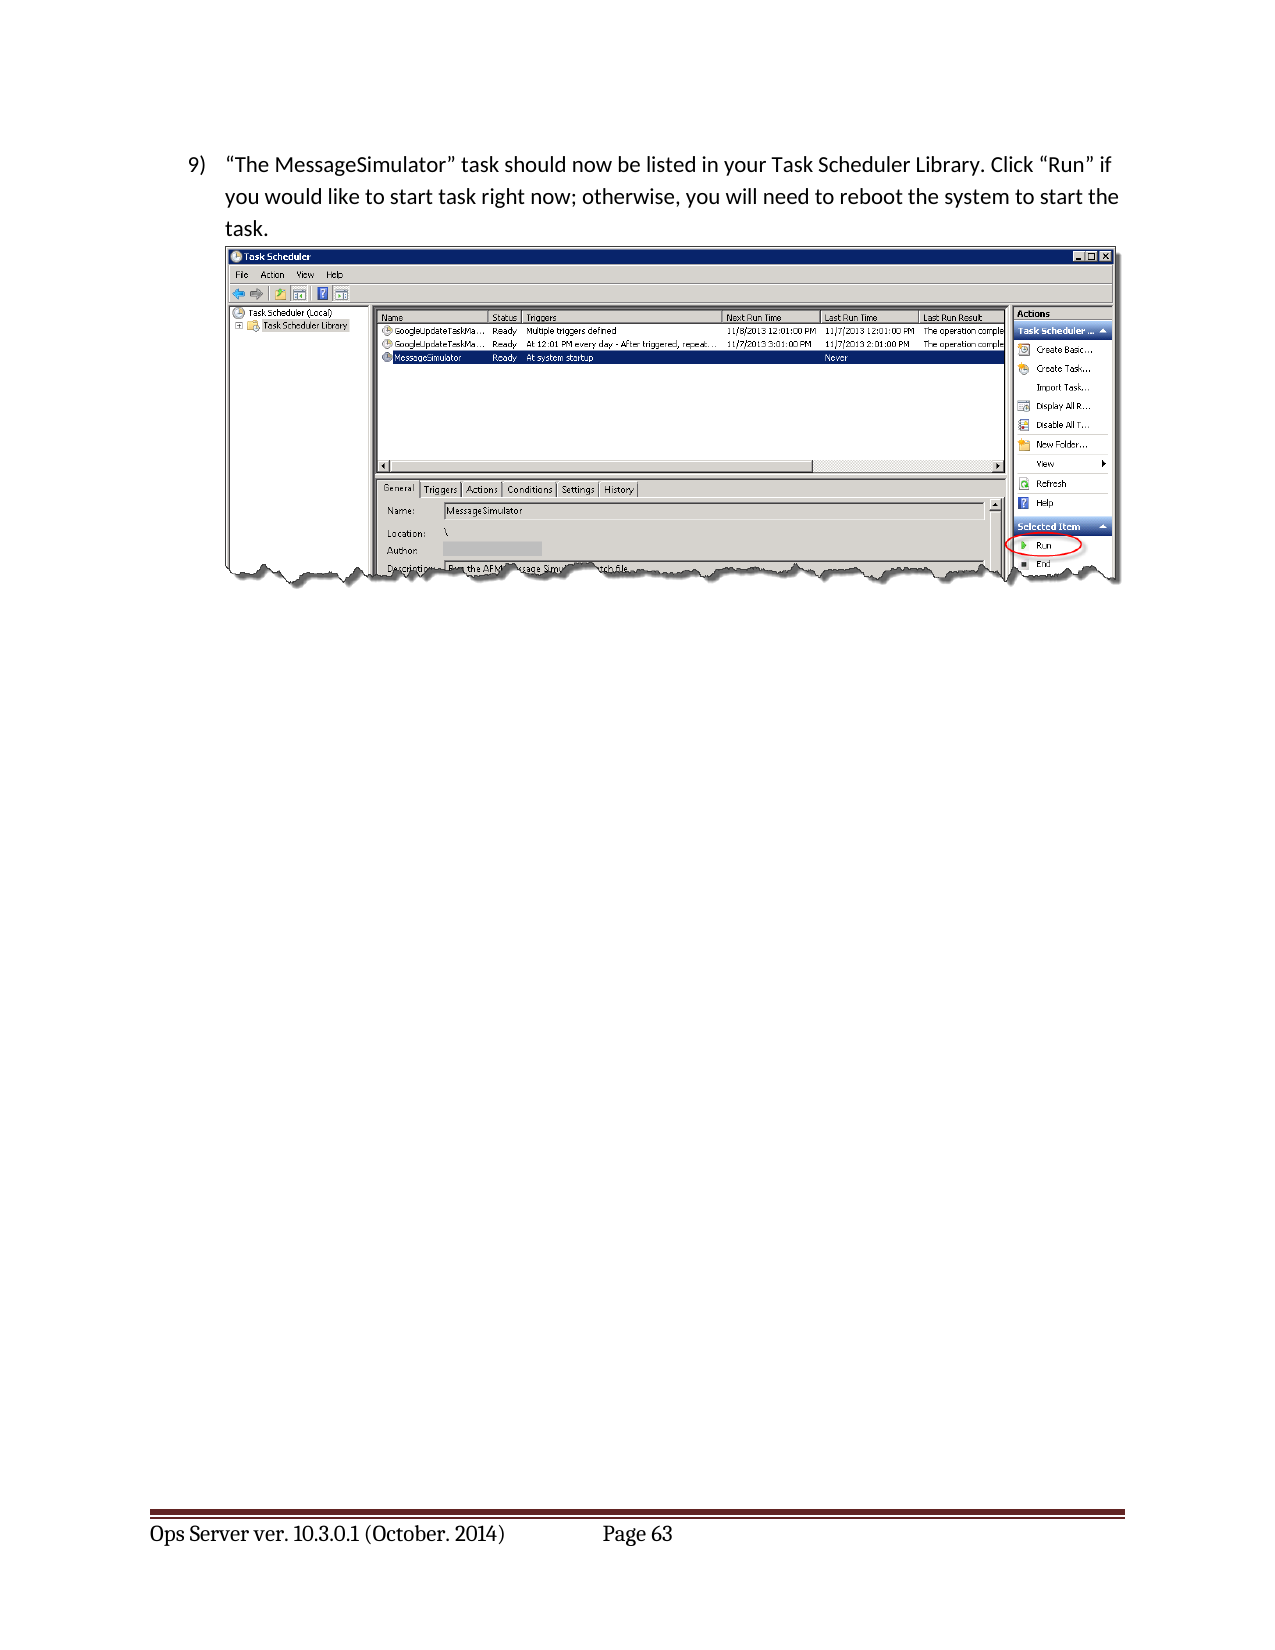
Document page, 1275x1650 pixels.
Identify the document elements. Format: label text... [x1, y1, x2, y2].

list “The MessageSimulator” task should now be listed in your Task Scheduler Library. Click “Run” if you would like to start task right now; otherwise, you will need to reboot the system to start the task. [187, 150, 1125, 242]
picture [225, 246, 1128, 599]
